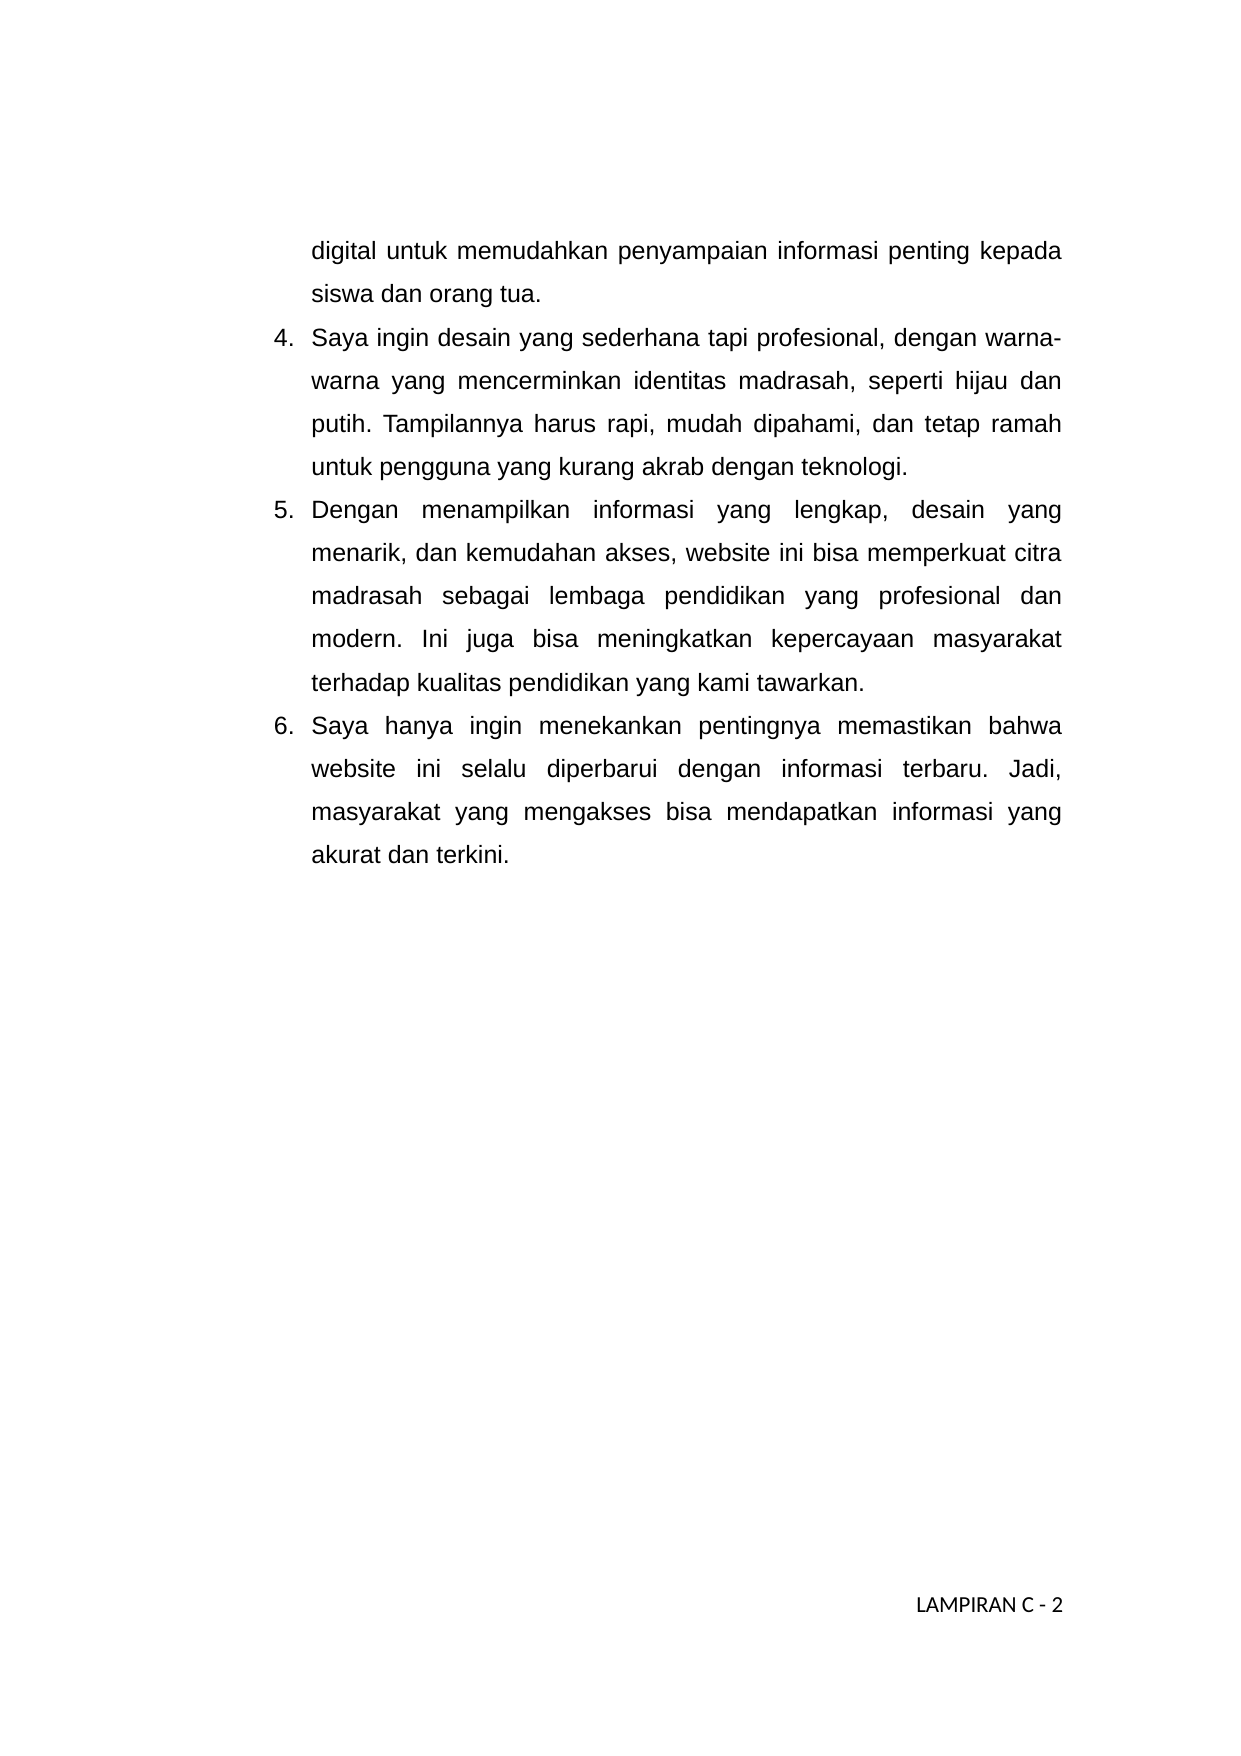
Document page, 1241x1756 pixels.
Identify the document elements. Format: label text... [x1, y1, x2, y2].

list Saya hanya ingin menekankan pentingnya memastikan bahwa website ini selalu diperbarui dengan informasi terbaru. Jadi, masyarakat yang mengakses bisa mendapatkan informasi yang akurat dan terkini. [274, 711, 1063, 869]
list Saya ingin desain yang sederhana tapi profesional, dengan warna-warna yang mencerminkan identitas madrasah, seperti hijau dan putih. Tampilannya harus rapi, mudah dipahami, dan tetap ramah untuk pengguna yang kurang akrab dengan teknologi. [274, 322, 1063, 481]
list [274, 236, 1063, 308]
list Dengan menampilkan informasi yang lengkap, desain yang menarik, dan kemudahan akses, website ini bisa memperkuat citra madrasah sebagai lembaga pendidikan yang profesional dan modern. Ini juga bisa meningkatkan kepercayaan masyarakat terhadap kualitas pendidikan yang kami tawarkan. [274, 495, 1063, 696]
